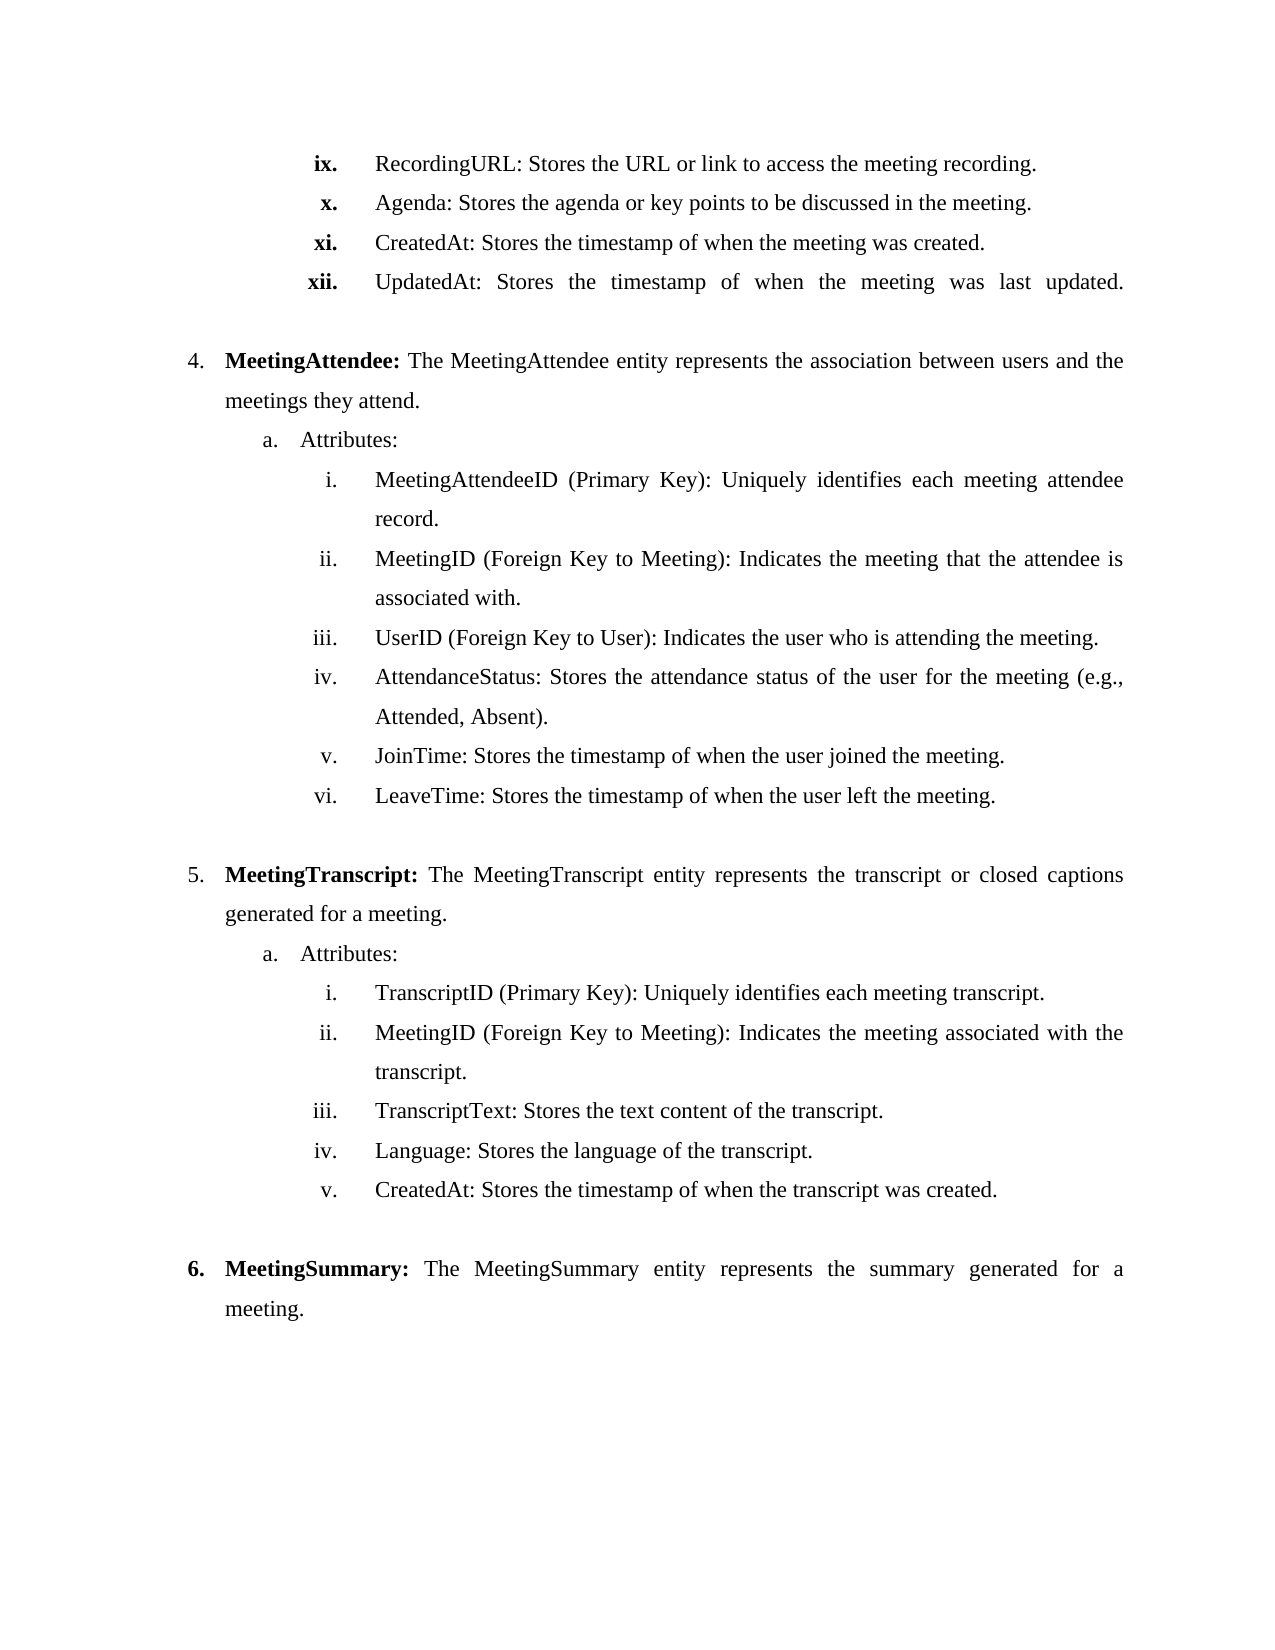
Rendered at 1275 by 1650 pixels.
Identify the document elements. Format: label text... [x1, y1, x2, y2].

list Attributes: [262, 426, 1125, 453]
list Agenda: Stores the agenda or key points to be discussed in the meeting. [337, 189, 1125, 216]
list MeetingAttendeeID (Primary Key): Uniquely identifies each meeting attendee record. [337, 466, 1125, 532]
list RecordingURL: Stores the URL or link to access the meeting recording. [337, 150, 1125, 176]
list TranscriptID (Primary Key): Uniquely identifies each meeting transcript. [337, 979, 1125, 1005]
list TranscriptText: Stores the text content of the transcript. [337, 1097, 1125, 1124]
list CreatedAt: Stores the timestamp of when the meeting was created. [337, 229, 1125, 255]
list MeetingID (Foreign Key to Meeting): Indicates the meeting associated with the transcript. [337, 1018, 1125, 1084]
list LeaveTime: Stores the timestamp of when the user left the meeting. [337, 782, 1125, 808]
list JoinTime: Stores the timestamp of when the user joined the meeting. [337, 742, 1125, 768]
list MeetingAttendee: The MeetingAttendee entity represents the association between users and the meetings they attend. [187, 347, 1125, 413]
list CreatedAt: Stores the timestamp of when the transcript was created. [337, 1176, 1125, 1203]
list AttendanceStatus: Stores the attendance status of the user for the meeting (e.g., Attended, Absent). [337, 663, 1125, 729]
list Language: Stores the language of the transcript. [337, 1137, 1125, 1163]
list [187, 1255, 1125, 1440]
list MeetingID (Foreign Key to Meeting): Indicates the meeting that the attendee is associated with. [337, 545, 1125, 611]
list UpdatedAt: Stores the timestamp of when the meeting was last updated. [337, 268, 1125, 334]
list MeetingTranscript: The MeetingTranscript entity represents the transcript or closed captions generated for a meeting. [187, 861, 1125, 926]
list UserID (Foreign Key to User): Indicates the user who is attending the meeting. [337, 624, 1125, 650]
list Attributes: [262, 939, 1125, 966]
